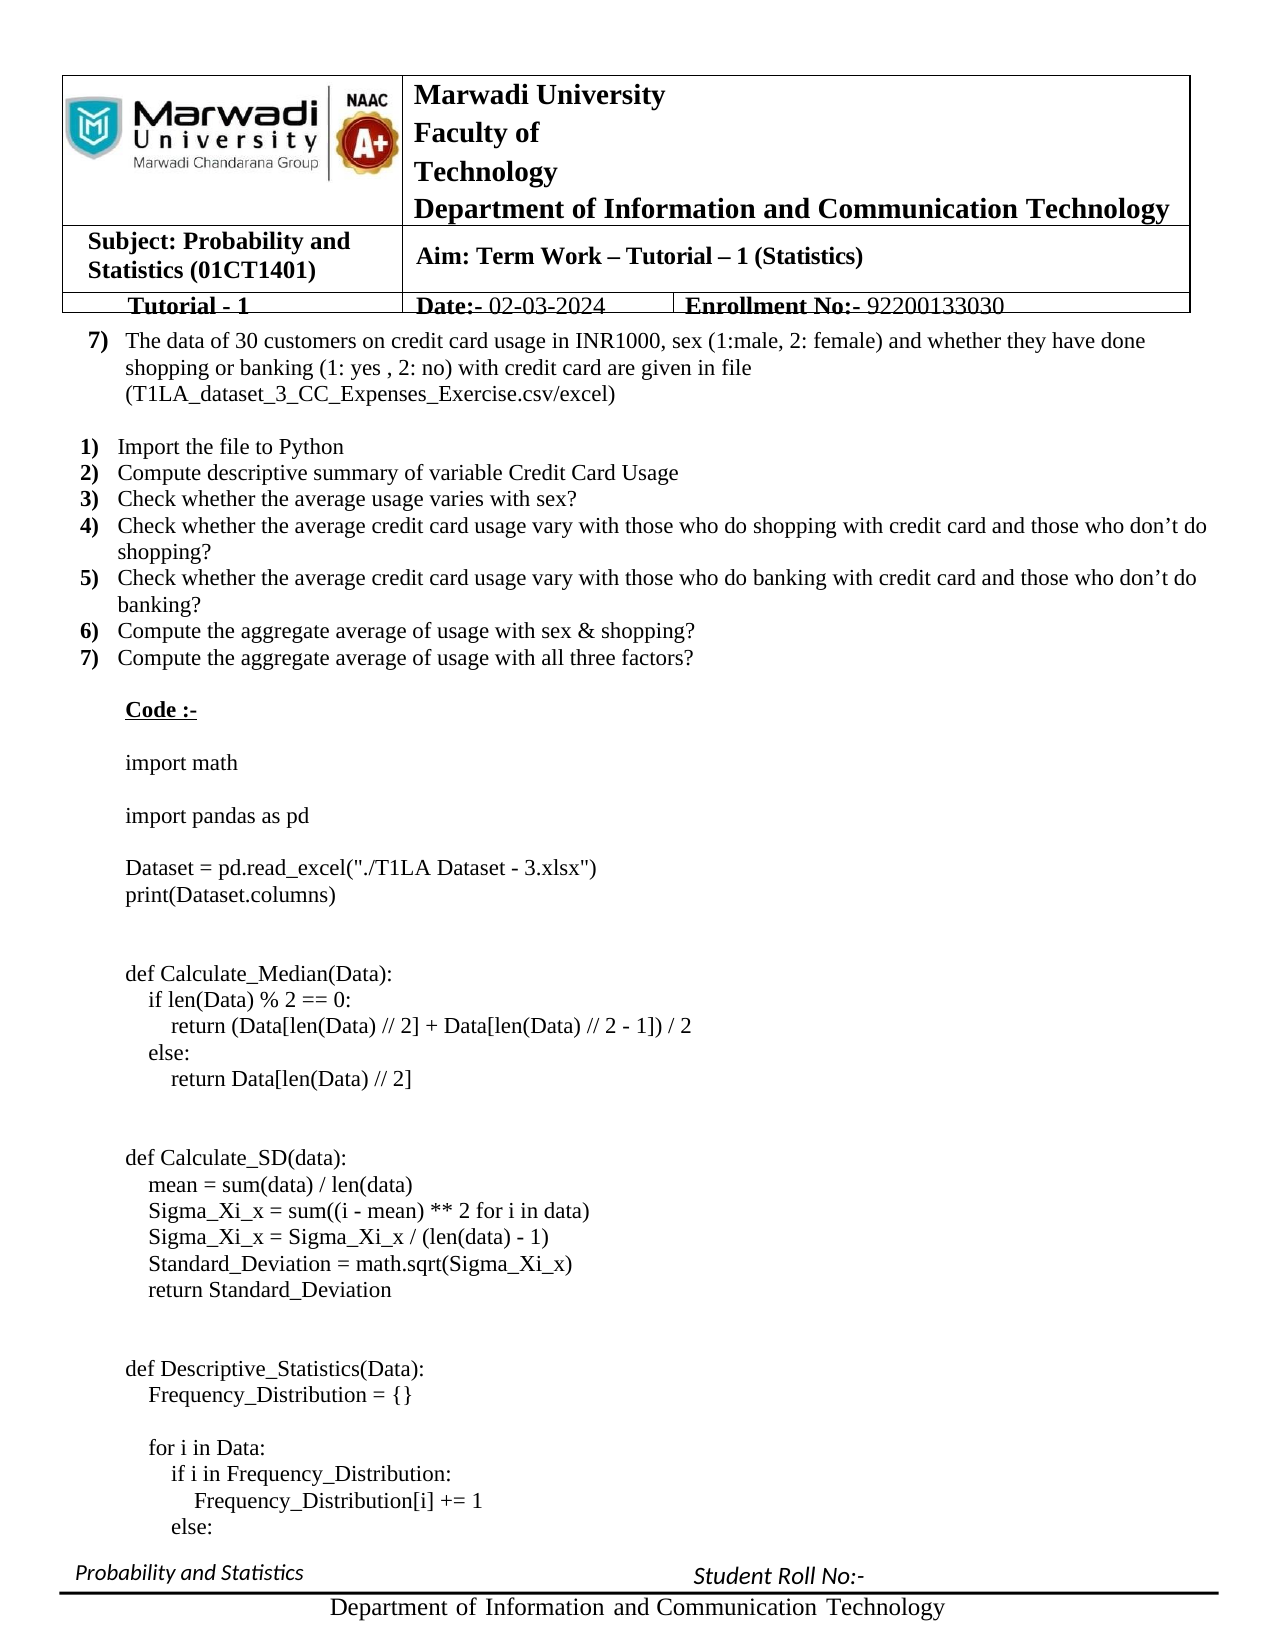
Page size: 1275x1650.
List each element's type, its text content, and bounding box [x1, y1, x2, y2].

list Check whether the average usage varies with sex? [80, 485, 1221, 512]
text def Calculate_Median(Data): [50, 960, 1221, 986]
list Import the file to Python [80, 433, 1221, 459]
text if i in Frequency_Distribution: [50, 1461, 1221, 1487]
text Code :- [50, 696, 1221, 723]
text Sigma_Xi_x = sum((i - mean) ** 2 for i in data) [50, 1197, 1221, 1223]
picture [63, 82, 402, 183]
text print(Dataset.columns) [50, 881, 1221, 907]
text Standard_Deviation = math.sqrt(Sigma_Xi_x) [50, 1250, 1221, 1276]
text else: [50, 1513, 1221, 1539]
list The data of 30 customers on credit card usage in INR1000, sex (1:male, 2: female) and whether they have done shopping or banking (1: yes , 2: no) with credit card are given in file (T1LA_dataset_3_CC_Expenses_Exercise.csv/excel) [88, 325, 1221, 406]
text if len(Data) % 2 == 0: [50, 986, 1221, 1012]
list Compute descriptive summary of variable Credit Card Usage [80, 459, 1221, 485]
text def Calculate_SD(data): [50, 1144, 1221, 1171]
list Compute the aggregate average of usage with sex & shopping? [80, 617, 1221, 643]
text Dataset = pd.read_excel("./T1LA Dataset - 3.xlsx") [50, 854, 1221, 881]
list Compute the aggregate average of usage with all three factors? [80, 643, 1221, 670]
text return Data[len(Data) // 2] [50, 1065, 1221, 1092]
text Frequency_Distribution = {} [50, 1381, 1221, 1408]
text Frequency_Distribution[i] += 1 [50, 1487, 1221, 1513]
list Check whether the average credit card usage vary with those who do banking with credit card and those who don’t do banking? [80, 564, 1221, 617]
text import math [50, 749, 1221, 775]
text Sigma_Xi_x = Sigma_Xi_x / (len(data) - 1) [50, 1223, 1221, 1250]
text else: [50, 1039, 1221, 1065]
list Check whether the average credit card usage vary with those who do shopping with credit card and those who don’t do shopping? [80, 512, 1221, 564]
text return (Data[len(Data) // 2] + Data[len(Data) // 2 - 1]) / 2 [50, 1012, 1221, 1039]
text def Descriptive_Statistics(Data): [50, 1355, 1221, 1381]
text mean = sum(data) / len(data) [50, 1171, 1221, 1197]
text import pandas as pd [50, 802, 1221, 828]
text for i in Data: [50, 1434, 1221, 1461]
text return Standard_Deviation [50, 1276, 1221, 1302]
